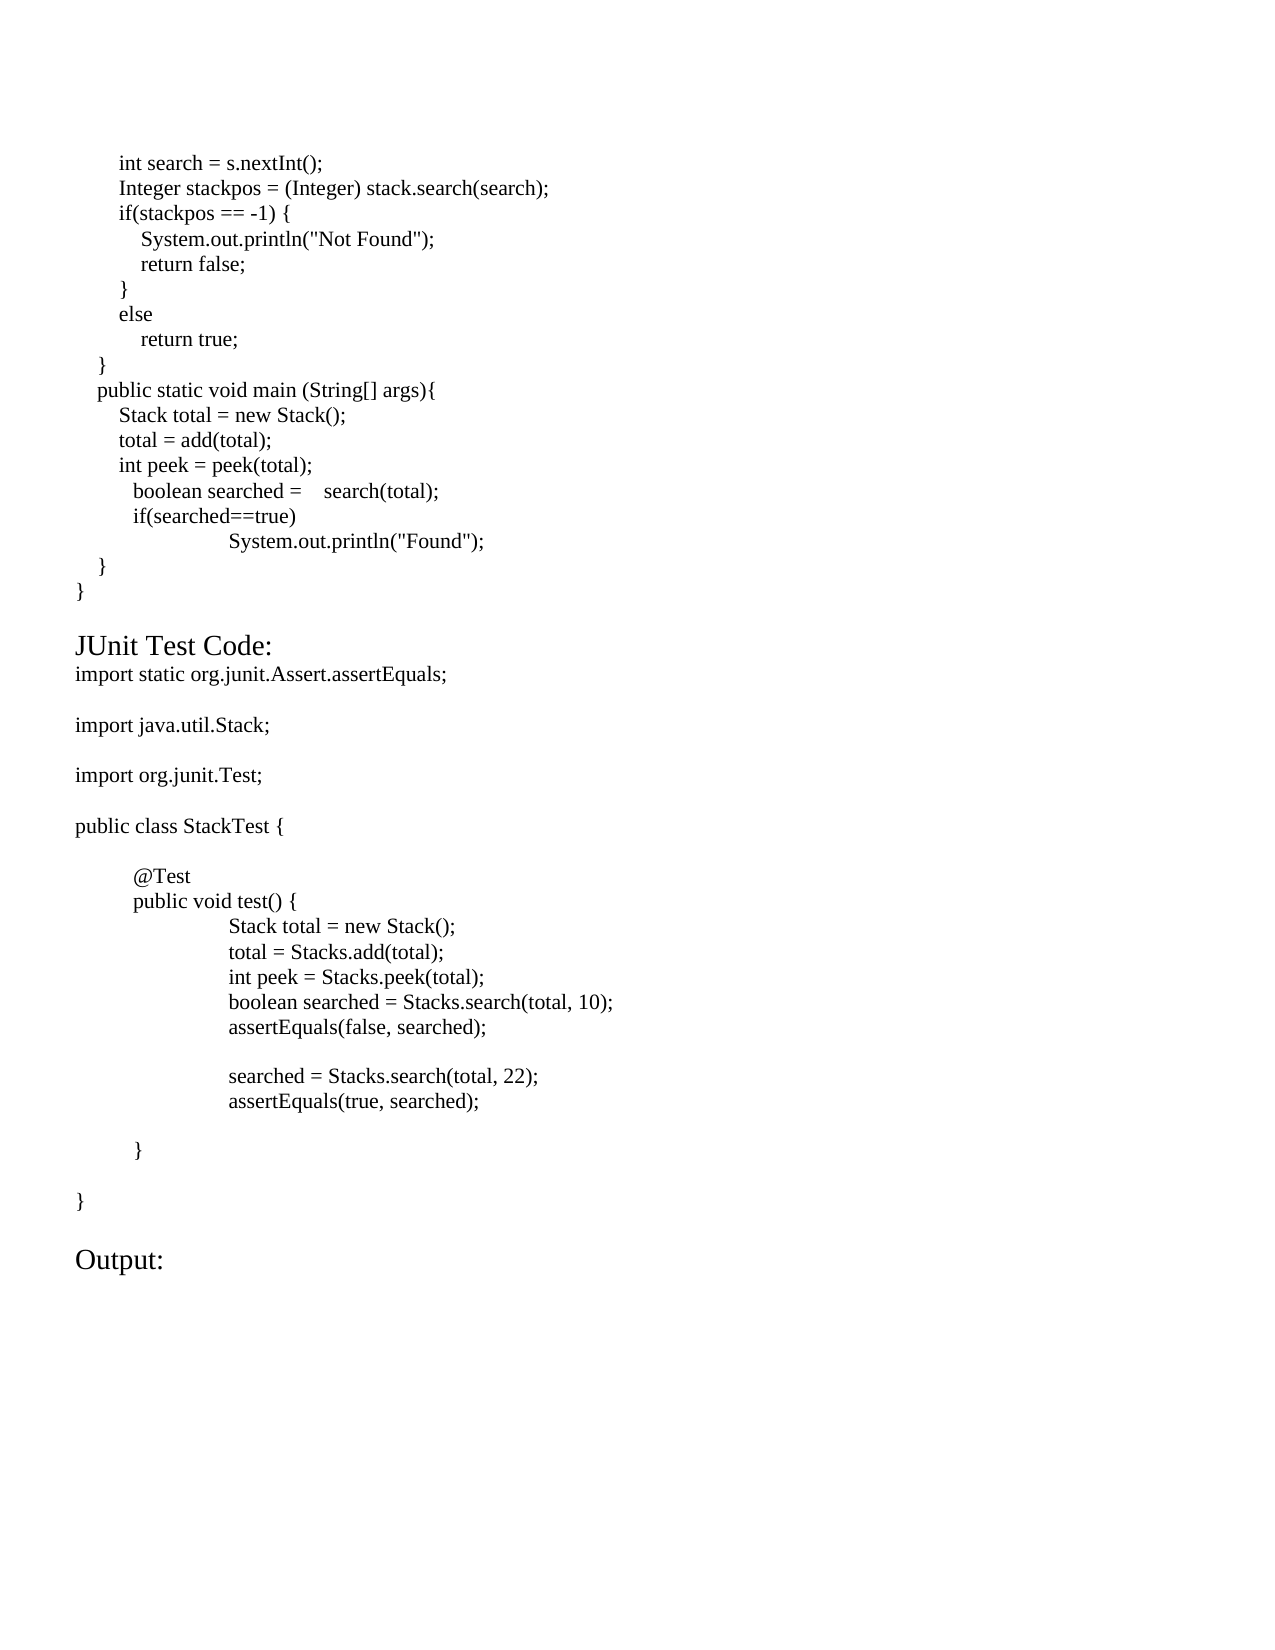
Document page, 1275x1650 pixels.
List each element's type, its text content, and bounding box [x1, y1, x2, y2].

text total = add(total); [75, 427, 1125, 452]
text else [75, 301, 1125, 326]
text Stack total = new Stack(); [75, 913, 1125, 939]
text boolean searched = Stacks.search(total, 10); [75, 989, 1125, 1014]
text import static org.junit.Assert.assertEquals; [75, 661, 1125, 687]
text @Test [75, 863, 1125, 888]
text } [75, 352, 1125, 377]
text int peek = peek(total); [75, 452, 1125, 478]
text if(stackpos == -1) { [75, 200, 1125, 226]
text searched = Stacks.search(total, 22); [75, 1063, 1125, 1088]
text if(searched==true) [75, 503, 1125, 528]
text Integer stackpos = (Integer) stack.search(search); [75, 175, 1125, 200]
text total = Stacks.add(total); [75, 939, 1125, 964]
text public class StackTest { [75, 813, 1125, 838]
text } [75, 1137, 1125, 1162]
text } [75, 553, 1125, 578]
text return true; [75, 326, 1125, 352]
text public static void main (String[] args){ [75, 377, 1125, 402]
text System.out.println("Not Found"); [75, 226, 1125, 251]
text import org.junit.Test; [75, 762, 1125, 787]
text import java.util.Stack; [75, 712, 1125, 737]
text JUnit Test Code: [75, 628, 1125, 661]
text assertEquals(true, searched); [75, 1088, 1125, 1113]
text boolean searched = search(total); [75, 478, 1125, 503]
text return false; [75, 251, 1125, 276]
text System.out.println("Found"); [75, 528, 1125, 553]
text Output: [37, 1242, 1125, 1276]
text } [75, 578, 1125, 604]
text Stack total = new Stack(); [75, 402, 1125, 427]
text assertEquals(false, searched); [75, 1014, 1125, 1039]
text int peek = Stacks.peek(total); [75, 964, 1125, 989]
text } [75, 276, 1125, 301]
text int search = s.nextInt(); [75, 150, 1125, 175]
text public void test() { [75, 888, 1125, 913]
text } [75, 1188, 1125, 1213]
